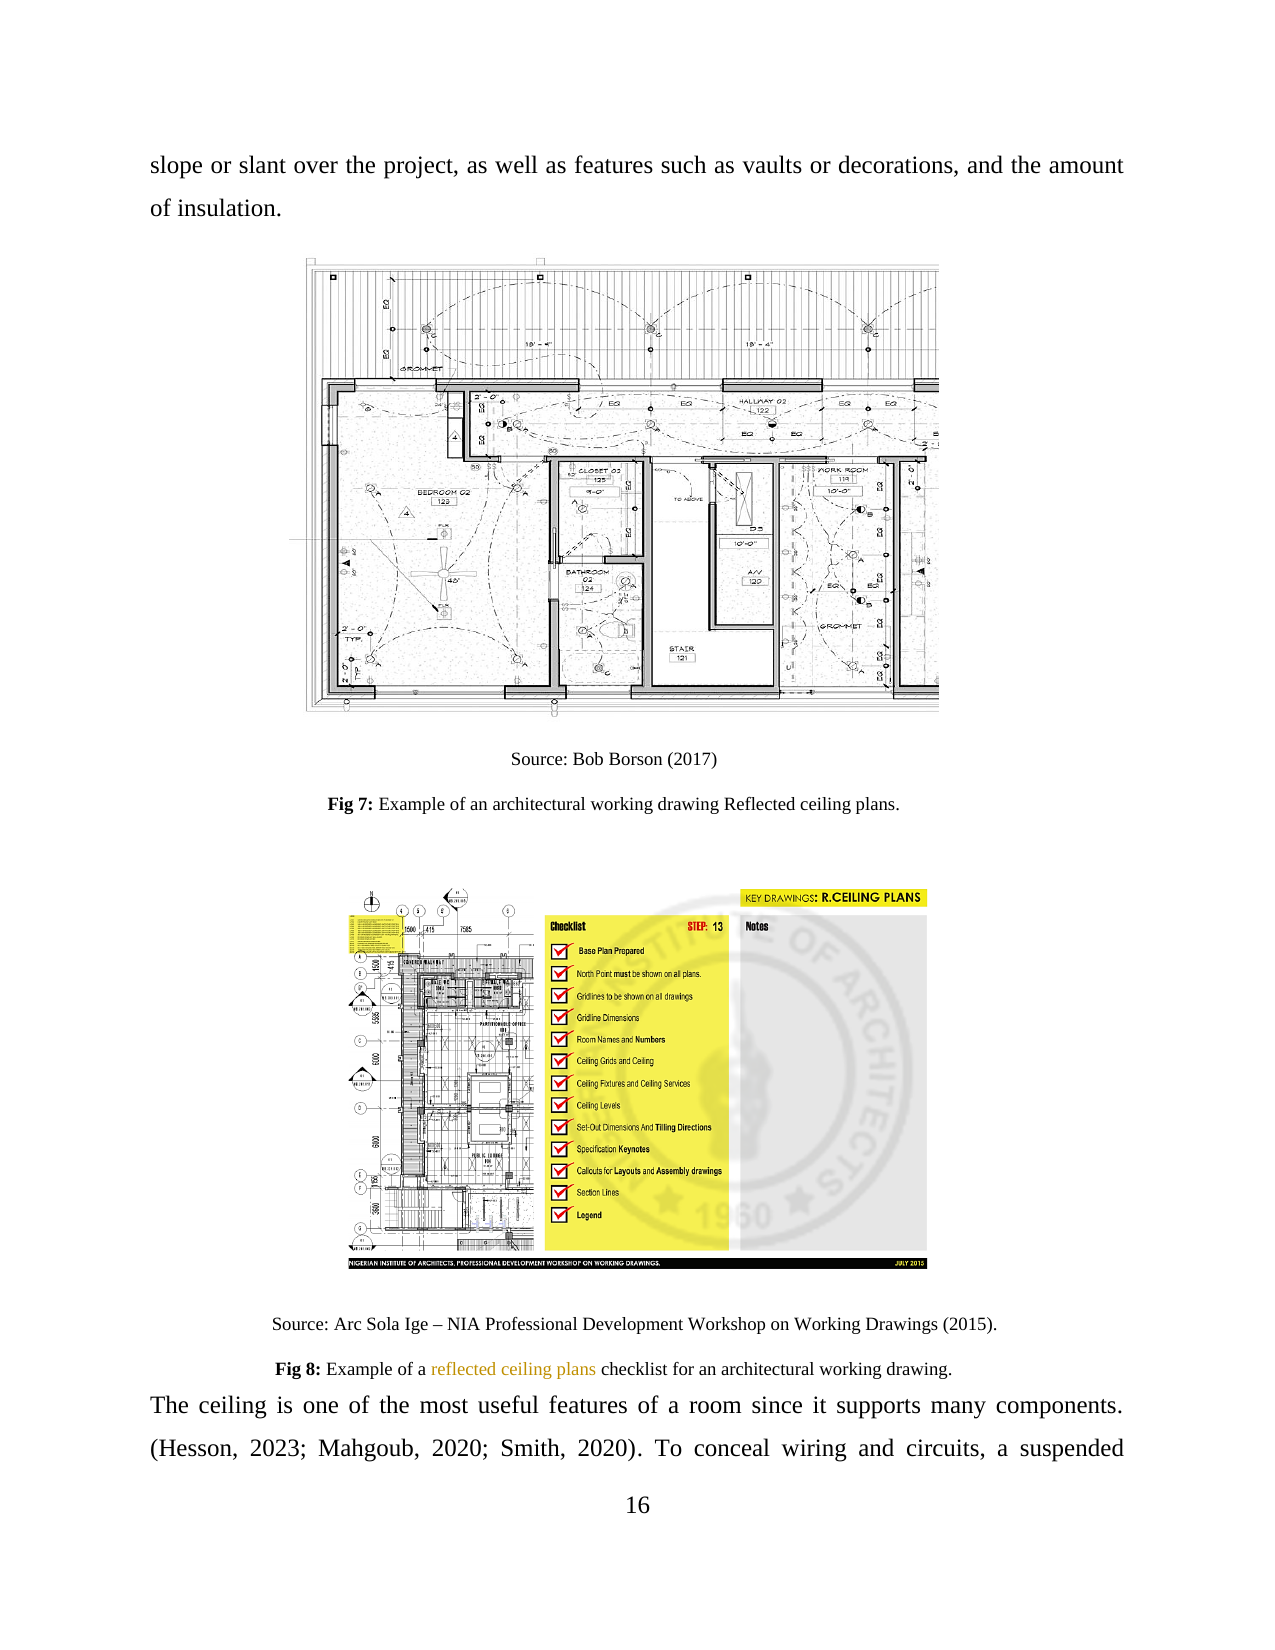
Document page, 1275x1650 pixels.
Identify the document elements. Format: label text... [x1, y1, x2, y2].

text Source: Bob Borson (2017) [150, 748, 1078, 770]
picture [339, 884, 936, 1282]
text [150, 1390, 1125, 1462]
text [150, 150, 1125, 222]
text Fig 7: Example of an architectural working drawing Reflected ceiling plans. [150, 793, 1078, 814]
picture [289, 252, 939, 725]
text Source: Arc Sola Ige – NIA Professional Development Workshop on Working Drawings (2015). [150, 1313, 1078, 1334]
text Fig 8: Example of a reflected ceiling plans checklist for an architectural working drawing. [150, 1357, 1078, 1379]
